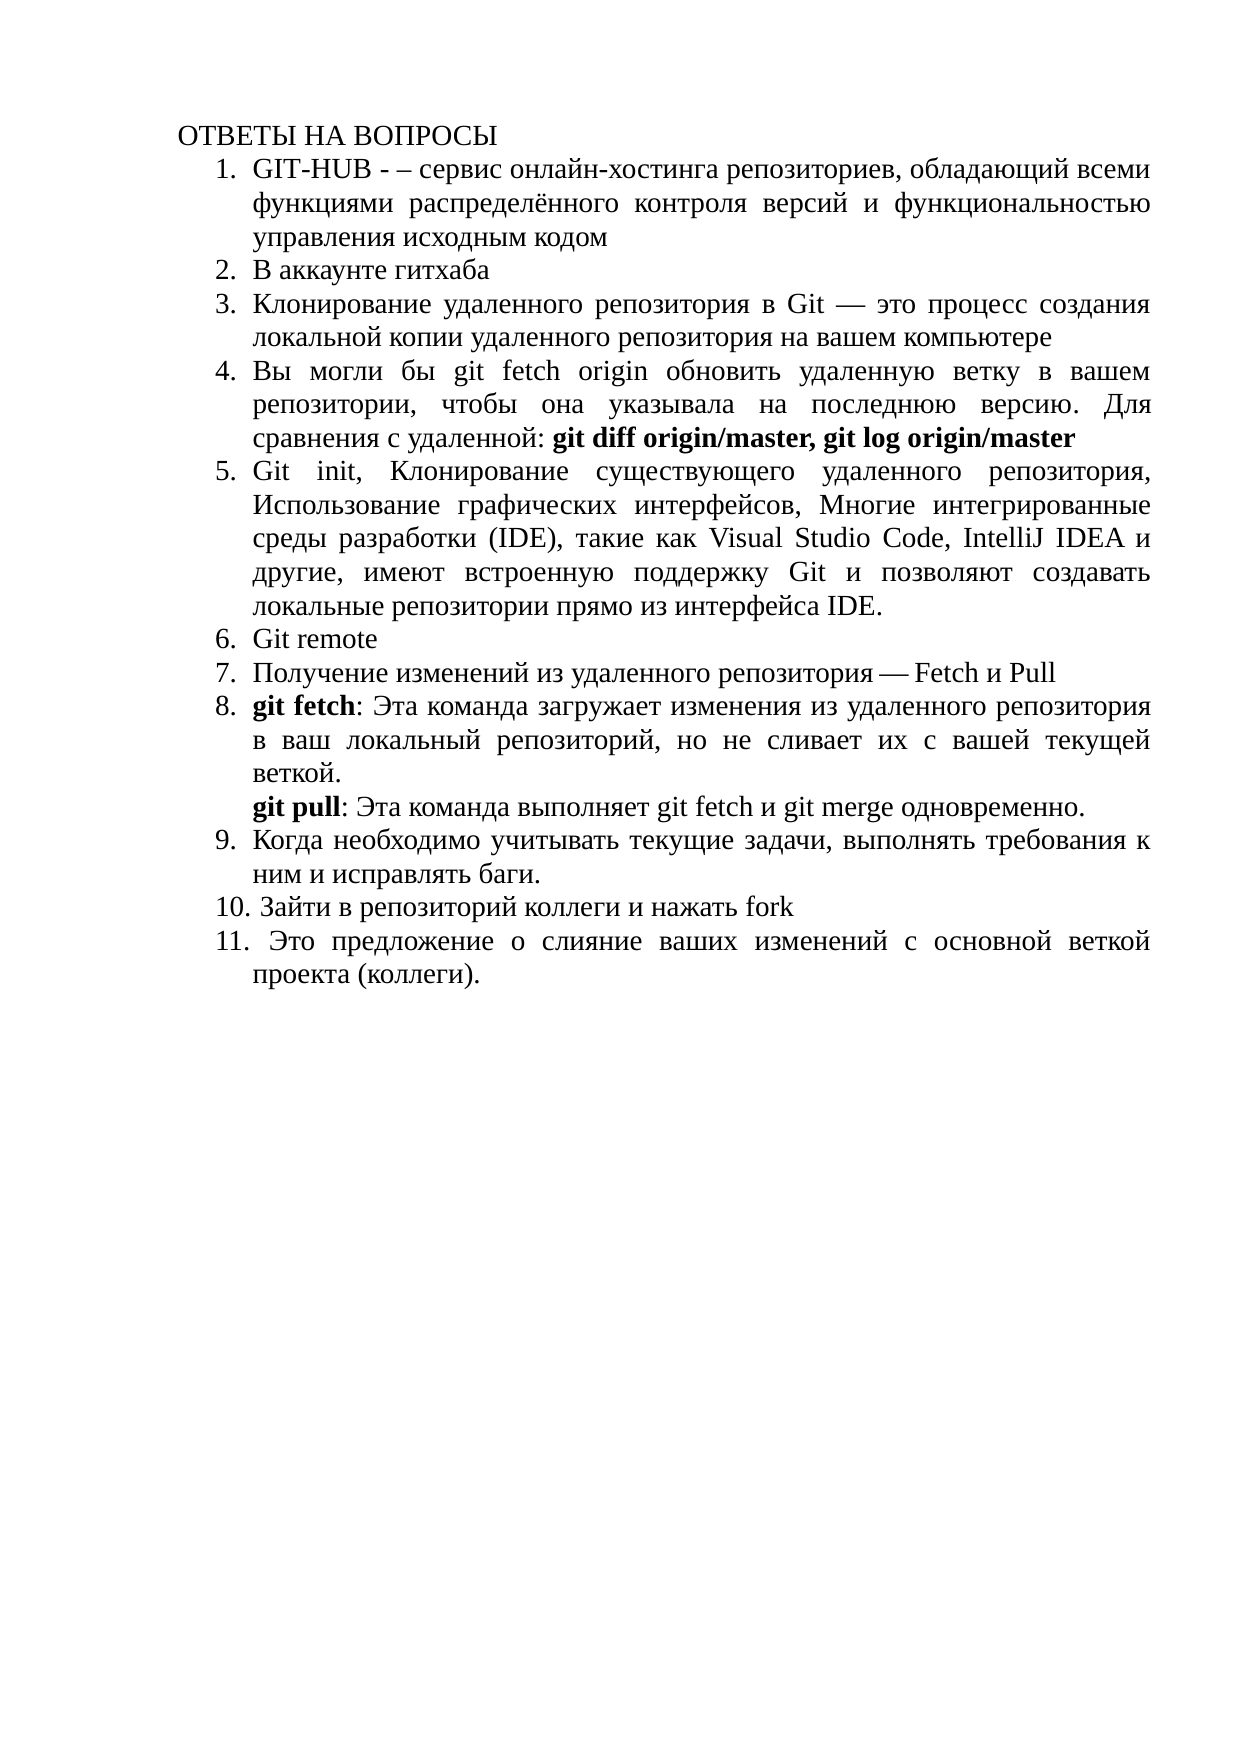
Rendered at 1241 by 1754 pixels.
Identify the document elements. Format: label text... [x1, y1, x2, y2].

list Это предложение о слияние ваших изменений с основной веткой проекта (коллеги). [215, 923, 1152, 990]
list Клонирование удаленного репозитория в Git — это процесс создания локальной копии удаленного репозитория на вашем компьютере [215, 286, 1152, 353]
list Git init, Клонирование существующего удаленного репозитория, Использование графических интерфейсов, Многие интегрированные среды разработки (IDE), такие как Visual Studio Code, IntelliJ IDEA и другие, имеют встроенную поддержку Git и позволяют создавать локальные репозитории прямо из интерфейса IDE. [215, 453, 1152, 621]
list Git remote [215, 621, 1152, 655]
list Вы могли бы git fetch origin обновить удаленную ветку в вашем репозитории, чтобы она указывала на последнюю версию. Для сравнения с удаленной: git diff origin/master, git log origin/master [215, 353, 1152, 453]
list GIT-HUB - – сервис онлайн-хостинга репозиториев, обладающий всеми функциями распределённого контроля версий и функциональностью управления исходным кодом [215, 152, 1152, 252]
list В аккаунте гитхаба [215, 252, 1152, 286]
list Когда необходимо учитывать текущие задачи, выполнять требования к ним и исправлять баги. [215, 822, 1152, 889]
list git fetch: Эта команда загружает изменения из удаленного репозитория в ваш локальный репозиторий, но не сливает их с вашей текущей веткой. [215, 688, 1152, 789]
list Зайти в репозиторий коллеги и нажать fork [215, 889, 1152, 923]
text ОТВЕТЫ НА ВОПРОСЫ [177, 118, 1152, 152]
list Получение изменений из удаленного репозитория — Fetch и Pull [215, 655, 1152, 688]
list git pull: Эта команда выполняет git fetch и git merge одновременно. [252, 789, 1152, 822]
